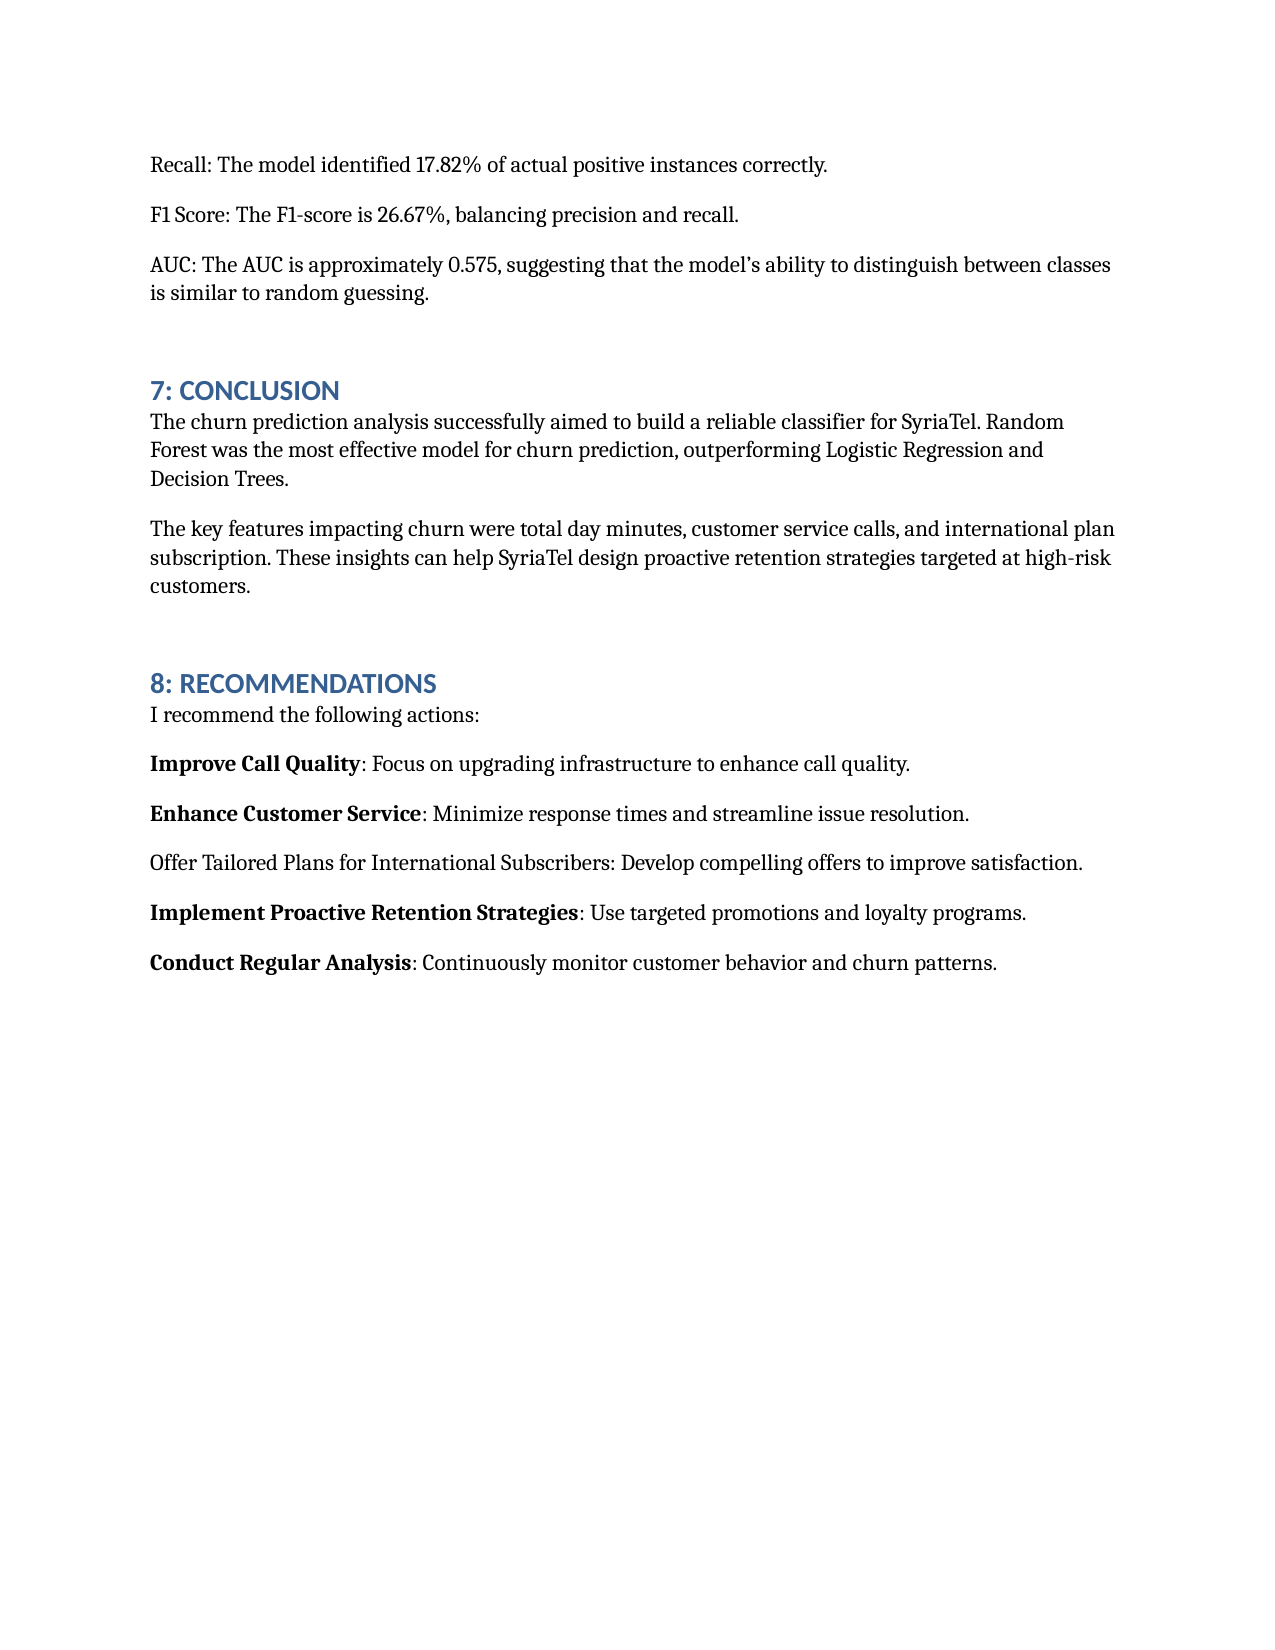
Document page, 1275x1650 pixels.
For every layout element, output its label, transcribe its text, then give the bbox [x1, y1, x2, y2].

text I recommend the following actions: [150, 699, 1125, 728]
text AUC: The AUC is approximately 0.575, suggesting that the model’s ability to distinguish between classes is similar to random guessing. [150, 249, 1125, 307]
text Improve Call Quality: Focus on upgrading infrastructure to enhance call quality. [150, 749, 1125, 777]
text Offer Tailored Plans for International Subscribers: Develop compelling offers to improve satisfaction. [150, 848, 1125, 877]
text Conduct Regular Analysis: Continuously monitor customer behavior and churn patterns. [150, 947, 1125, 976]
text 8: RECOMMENDATIONS [150, 670, 1125, 699]
text Enhance Customer Service: Minimize response times and streamline issue resolution. [150, 798, 1125, 827]
text The churn prediction analysis successfully aimed to build a reliable classifier for SyriaTel. Random Forest was the most effective model for churn prediction, outperforming Logistic Regression and Decision Trees. [150, 406, 1125, 492]
text Implement Proactive Retention Strategies: Use targeted promotions and loyalty programs. [150, 897, 1125, 926]
text F1 Score: The F1-score is 26.67%, balancing precision and recall. [150, 199, 1125, 228]
text Recall: The model identified 17.82% of actual positive instances correctly. [150, 150, 1125, 179]
text The key features impacting churn were total day minutes, customer service calls, and international plan subscription. These insights can help SyriaTel design proactive retention strategies targeted at high-risk customers. [150, 513, 1125, 599]
text 7: CONCLUSION [150, 377, 1125, 406]
